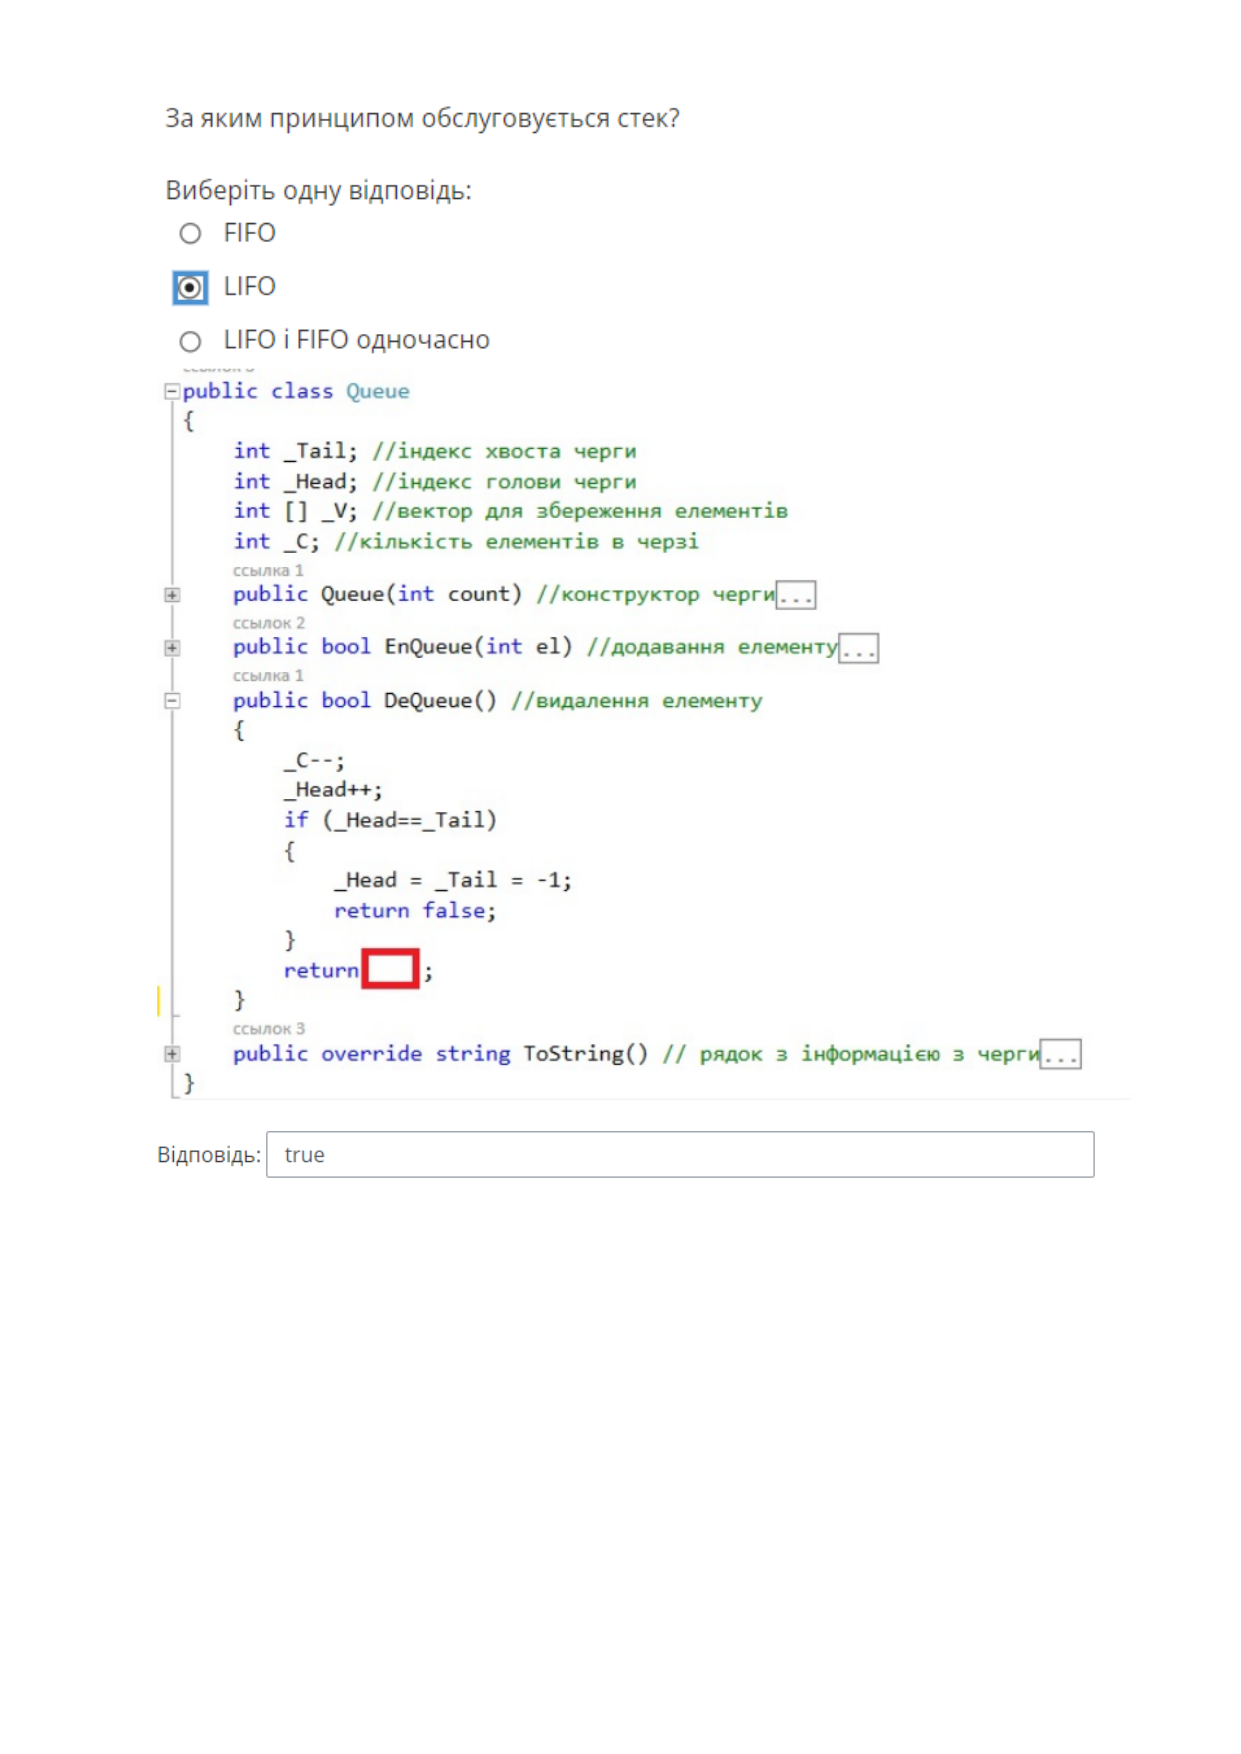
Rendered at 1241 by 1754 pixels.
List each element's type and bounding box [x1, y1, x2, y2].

picture [147, 88, 1152, 1187]
